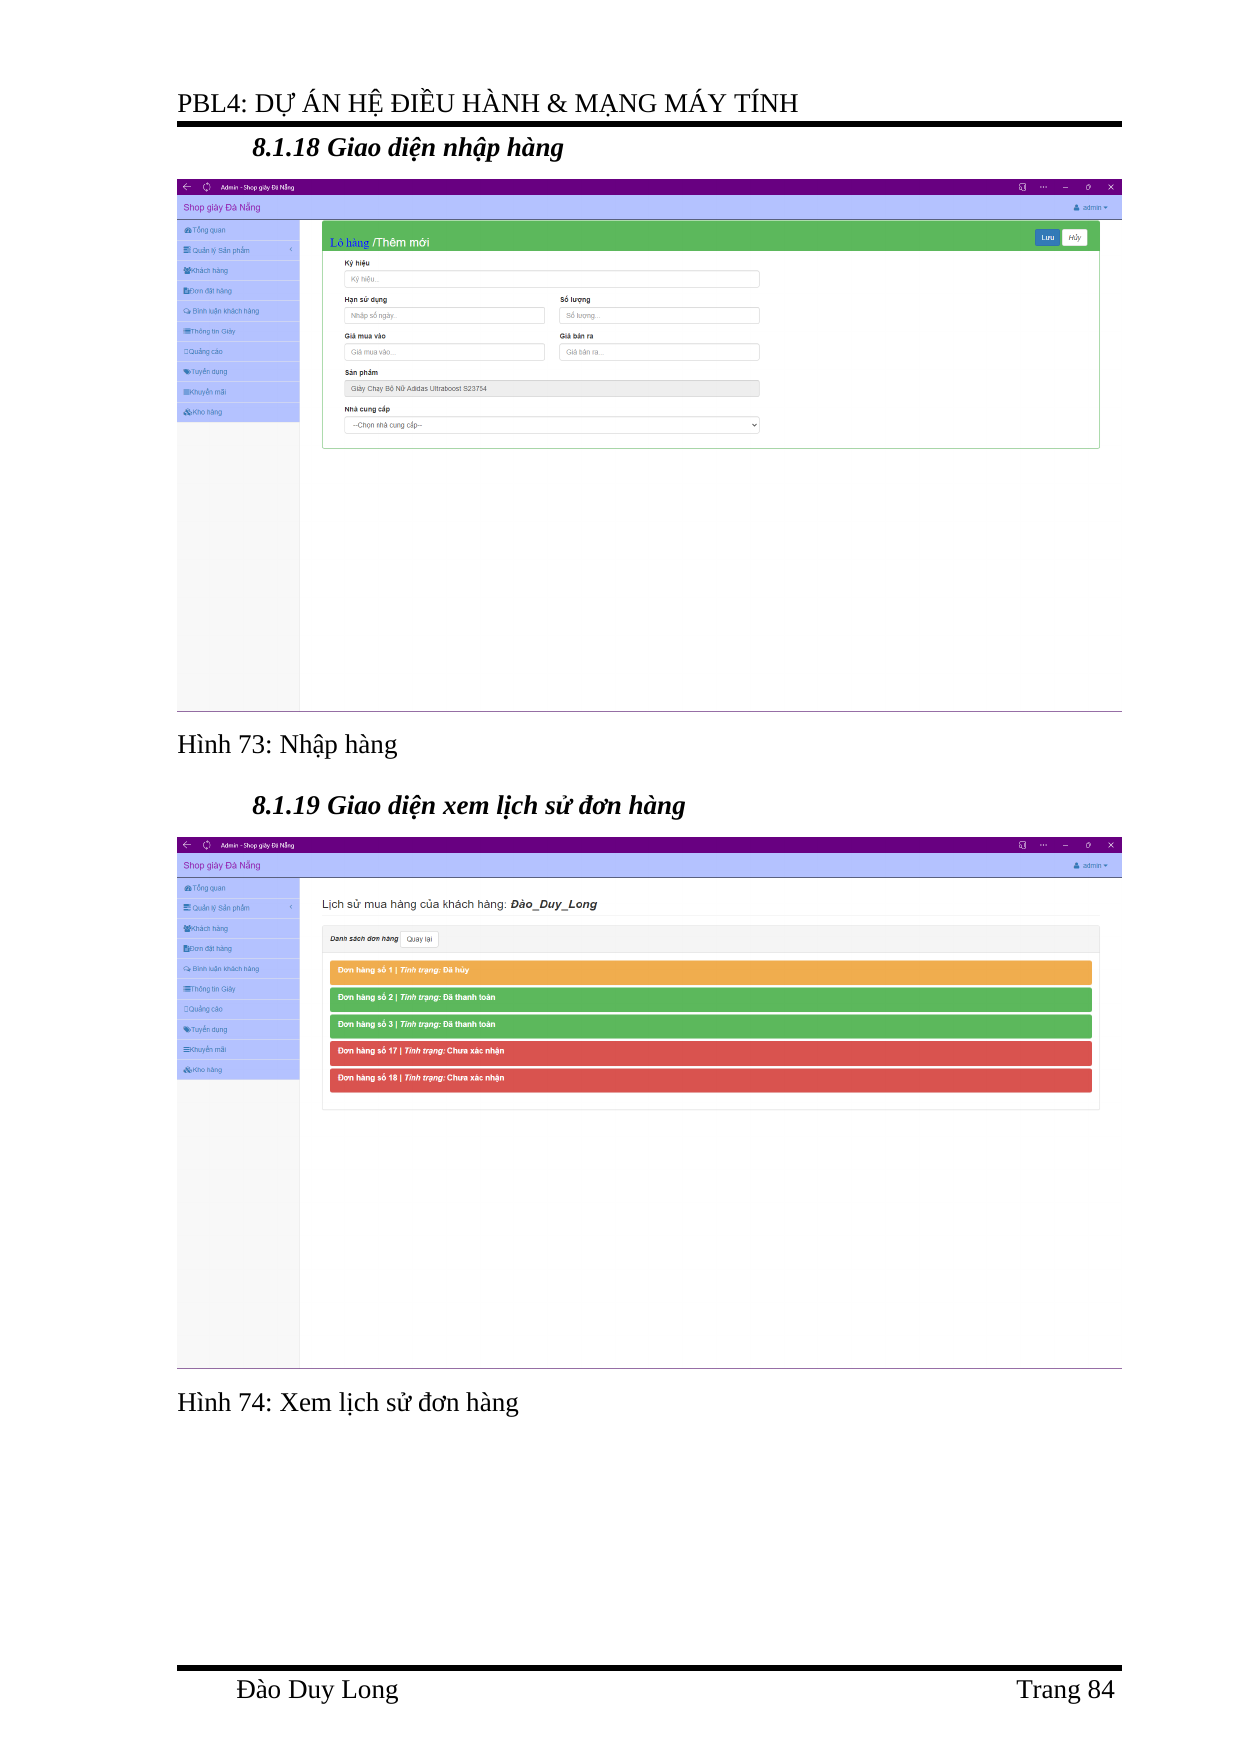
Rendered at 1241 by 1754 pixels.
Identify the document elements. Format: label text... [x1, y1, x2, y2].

text Hình 73: Nhập hàng [177, 728, 1122, 759]
subtitle Giao diện nhập hàng [252, 132, 1122, 163]
text Hình 74: Xem lịch sử đơn hàng [177, 1386, 1122, 1417]
picture [177, 837, 1122, 1369]
subtitle Giao diện xem lịch sử đơn hàng [252, 789, 1122, 820]
picture [177, 179, 1122, 712]
